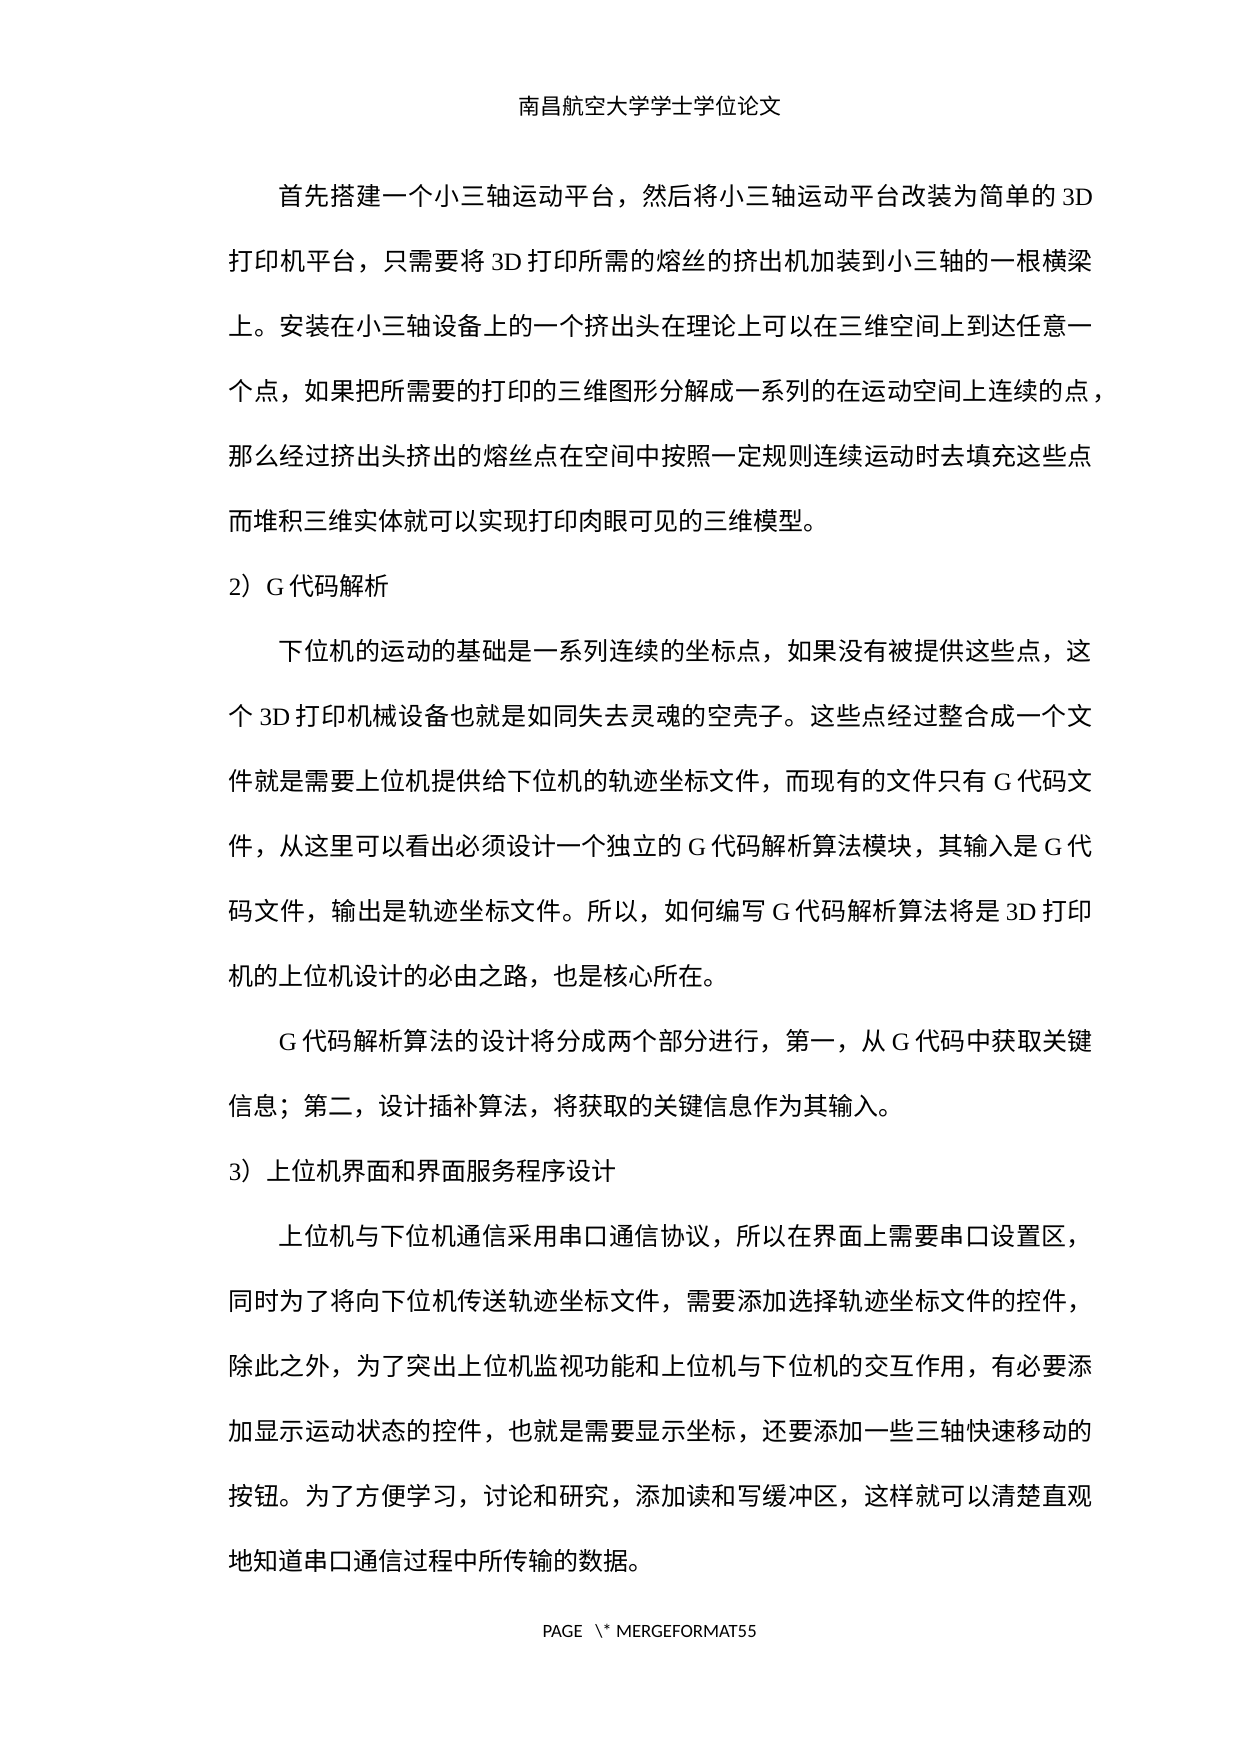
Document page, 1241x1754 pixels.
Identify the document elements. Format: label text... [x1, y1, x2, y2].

text 上位机与下位机通信采用串口通信协议，所以在界面上需要串口设置区，同时为了将向下位机传送轨迹坐标文件，需要添加选择轨迹坐标文件的控件，除此之外，为了突出上位机监视功能和上位机与下位机的交互作用，有必要添加显示运动状态的控件，也就是需要显示坐标，还要添加一些三轴快速移动的按钮。为了方便学习，讨论和研究，添加读和写缓冲区，这样就可以清楚直观地知道串口通信过程中所传输的数据。 [229, 1202, 1092, 1592]
text G代码解析算法的设计将分成两个部分进行，第一，从G代码中获取关键信息；第二，设计插补算法，将获取的关键信息作为其输入。 [229, 1007, 1092, 1137]
text 首先搭建一个小三轴运动平台，然后将小三轴运动平台改装为简单的3D打印机平台，只需要将3D打印所需的熔丝的挤出机加装到小三轴的一根横梁上。安装在小三轴设备上的一个挤出头在理论上可以在三维空间上到达任意一个点，如果把所需要的打印的三维图形分解成一系列的在运动空间上连续的点，那么经过挤出头挤出的熔丝点在空间中按照一定规则连续运动时去填充这些点而堆积三维实体就可以实现打印肉眼可见的三维模型。 [229, 162, 1092, 552]
text 下位机的运动的基础是一系列连续的坐标点，如果没有被提供这些点，这个3D打印机械设备也就是如同失去灵魂的空壳子。这些点经过整合成一个文件就是需要上位机提供给下位机的轨迹坐标文件，而现有的文件只有G代码文件，从这里可以看出必须设计一个独立的G代码解析算法模块，其输入是G代码文件，输出是轨迹坐标文件。所以，如何编写G代码解析算法将是3D打印机的上位机设计的必由之路，也是核心所在。 [229, 617, 1092, 1007]
text 3）上位机界面和界面服务程序设计 [229, 1137, 1092, 1202]
text 2）G代码解析 [229, 552, 1092, 617]
